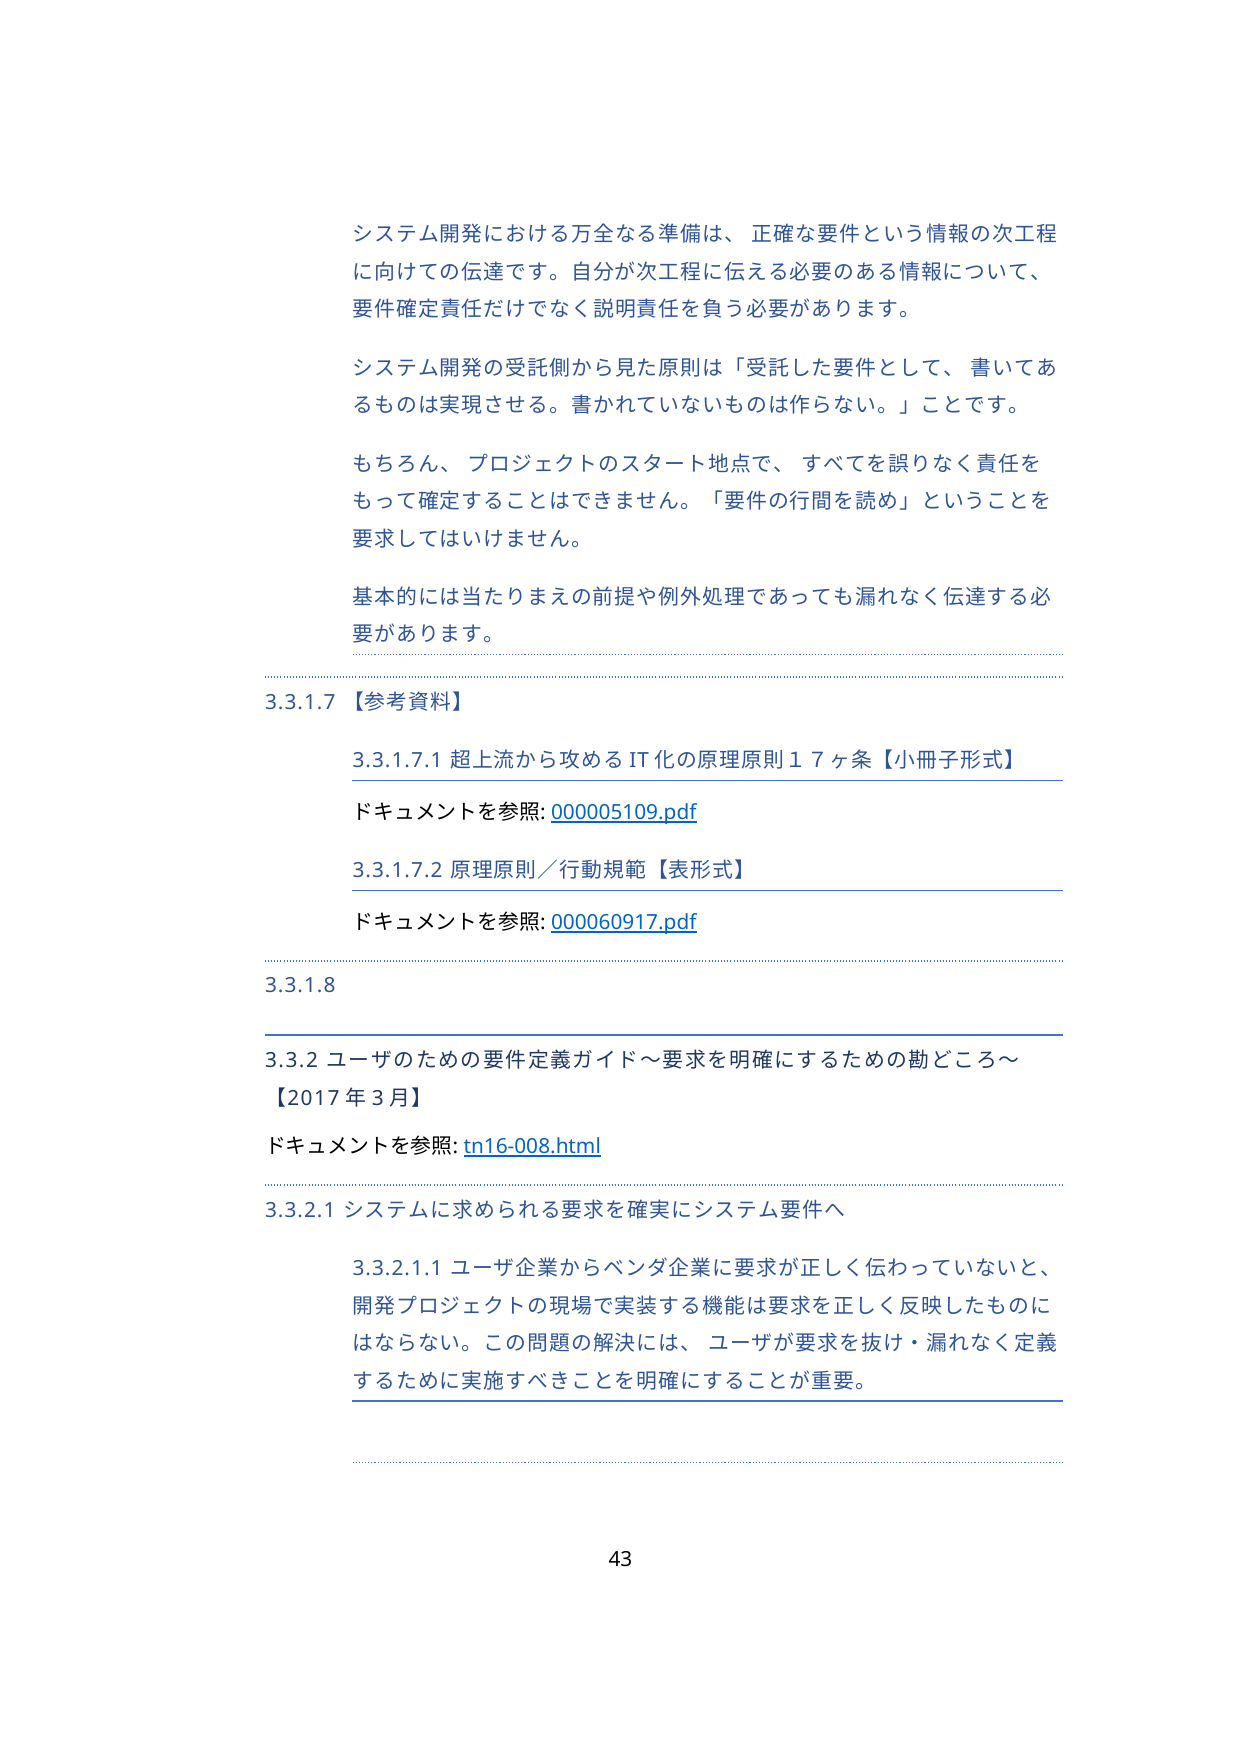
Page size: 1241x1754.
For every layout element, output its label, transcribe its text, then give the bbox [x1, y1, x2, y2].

text 【参考資料】 [265, 676, 1063, 719]
text ドキュメントを参照: 000005109.pdf [352, 792, 1063, 829]
text ドキュメントを参照: 000060917.pdf [352, 902, 1063, 939]
text ユーザのための要件定義ガイド～要求を明確にするための勘どころ～【2017年3月】 [265, 1036, 1063, 1115]
text 原理原則／行動規範【表形式】 [352, 850, 1063, 890]
text 基本的には当たりまえの前提や例外処理であっても漏れなく伝達する必要があります。 [352, 577, 1063, 655]
text システム開発における万全なる準備は、 正確な要件という情報の次工程に向けての伝達です。自分が次工程に伝える必要のある情報について、 要件確定責任だけでなく説明責任を負う必要があります。 [352, 214, 1063, 327]
text 超上流から攻めるIT化の原理原則１７ヶ条【小冊子形式】 [352, 740, 1063, 780]
text ドキュメントを参照: tn16-008.html [265, 1126, 1063, 1163]
text ユーザ企業からベンダ企業に要求が正しく伝わっていないと、 開発プロジェクトの現場で実装する機能は要求を正しく反映したものにはならない。この問題の解決には、 ユーザが要求を抜け・漏れなく定義するために実施すべきことを明確にすることが重要。 [352, 1248, 1063, 1400]
text システム開発の受託側から見た原則は「受託した要件として、 書いてあるものは実現させる。書かれていないものは作らない。」ことです。 [352, 347, 1063, 422]
text システムに求められる要求を確実にシステム要件へ [265, 1184, 1063, 1227]
text もちろん、 プロジェクトのスタート地点で、 すべてを誤りなく責任をもって確定することはできません。「要件の行間を読め」ということを要求してはいけません。 [352, 443, 1063, 556]
